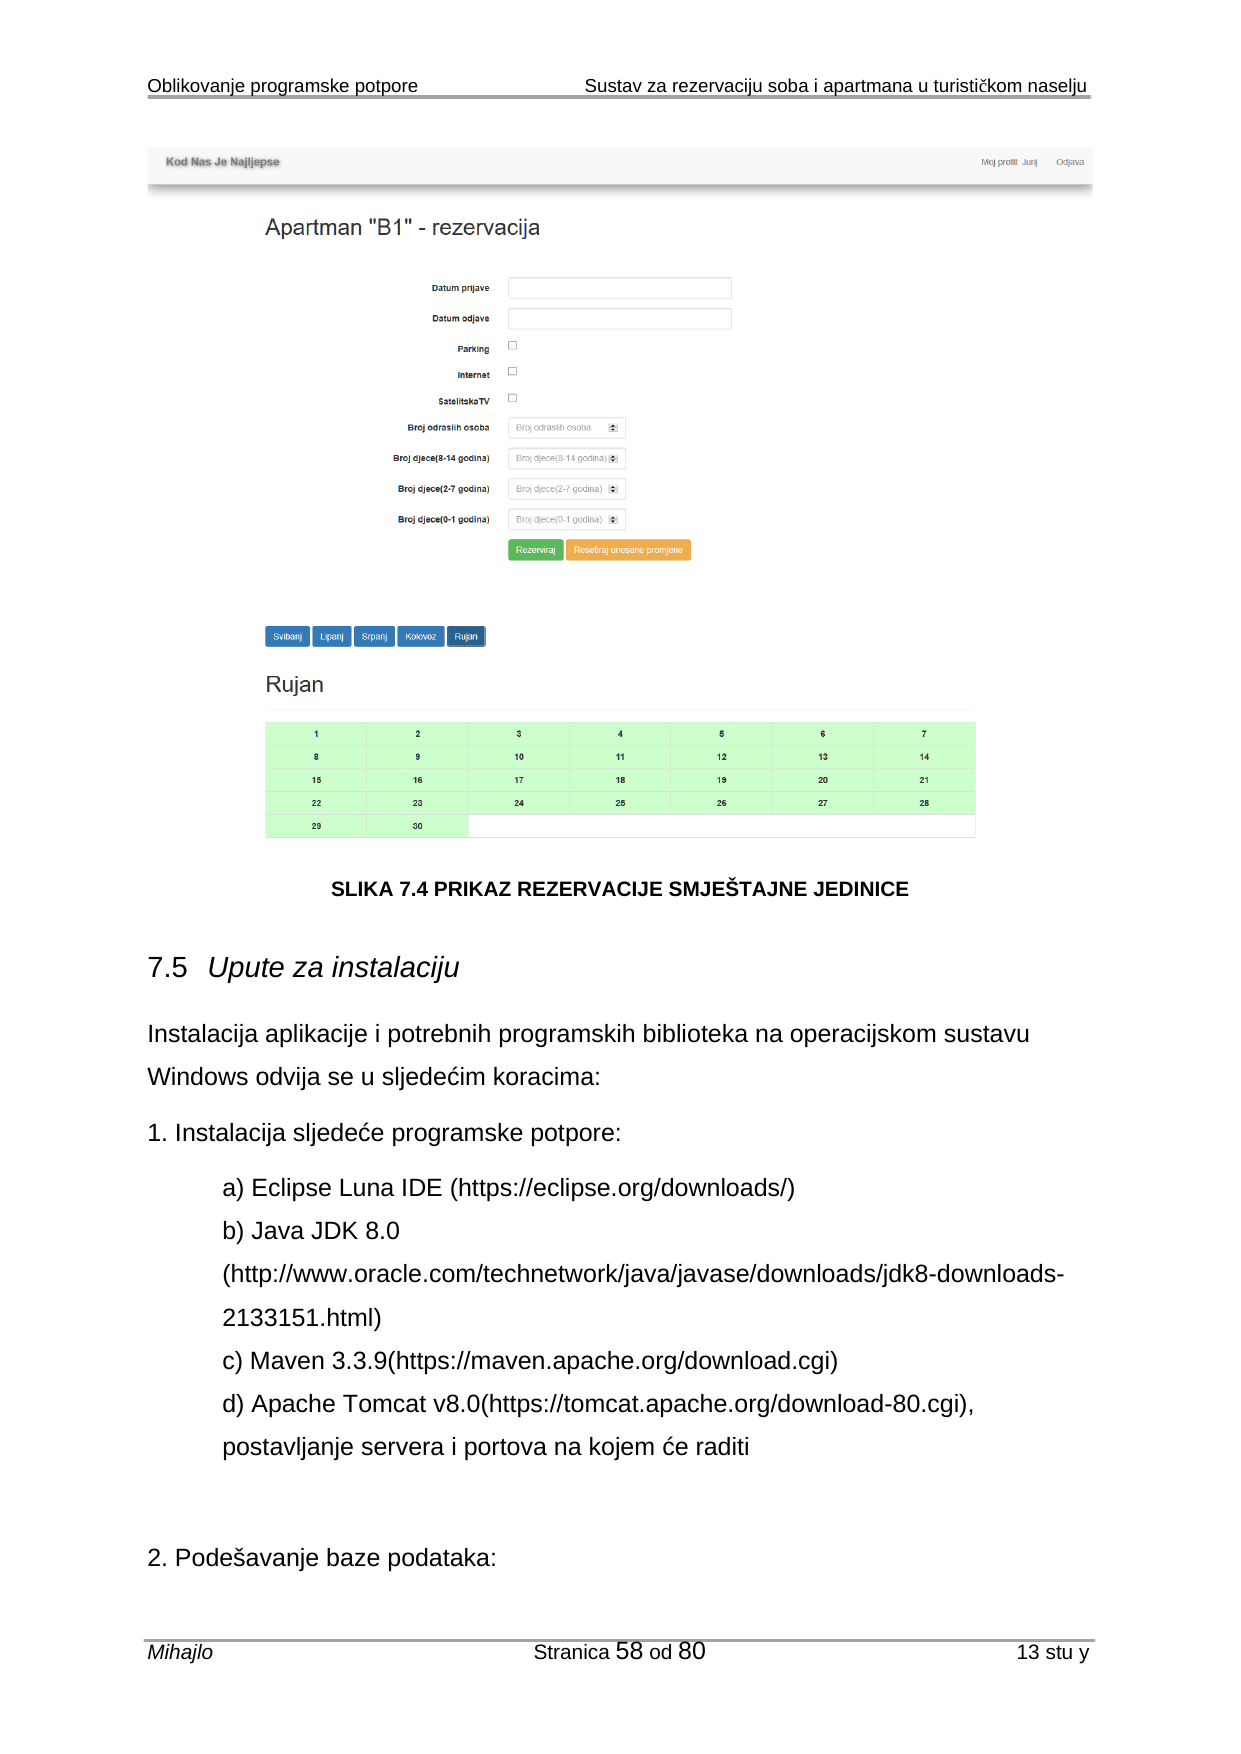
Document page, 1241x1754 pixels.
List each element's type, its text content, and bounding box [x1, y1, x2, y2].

text a) Eclipse Luna IDE (https://eclipse.org/downloads/) b) Java JDK 8.0 (http://www.oracle.com/technetwork/java/javase/downloads/jdk8-downloads-2133151.html) c) Maven 3.3.9(https://maven.apache.org/download.cgi) d) Apache Tomcat v8.0(https://tomcat.apache.org/download-80.cgi), postavljanje servera i portova na kojem će raditi [222, 1173, 1093, 1461]
subtitle Upute za instalaciju [147, 950, 1093, 983]
text 2. Podešavanje baze podataka: [147, 1543, 1093, 1572]
text SLIKA 7.4 PRIKAZ REZERVACIJE SMJEŠTAJNE JEDINICE [147, 876, 1093, 900]
text 1. Instalacija sljedeće programske potpore: [147, 1118, 1093, 1146]
picture [147, 95, 1092, 99]
picture [147, 147, 1093, 850]
text Instalacija aplikacije i potrebnih programskih biblioteka na operacijskom sustavu Windows odvija se u sljedećim koracima: [147, 1019, 1093, 1091]
